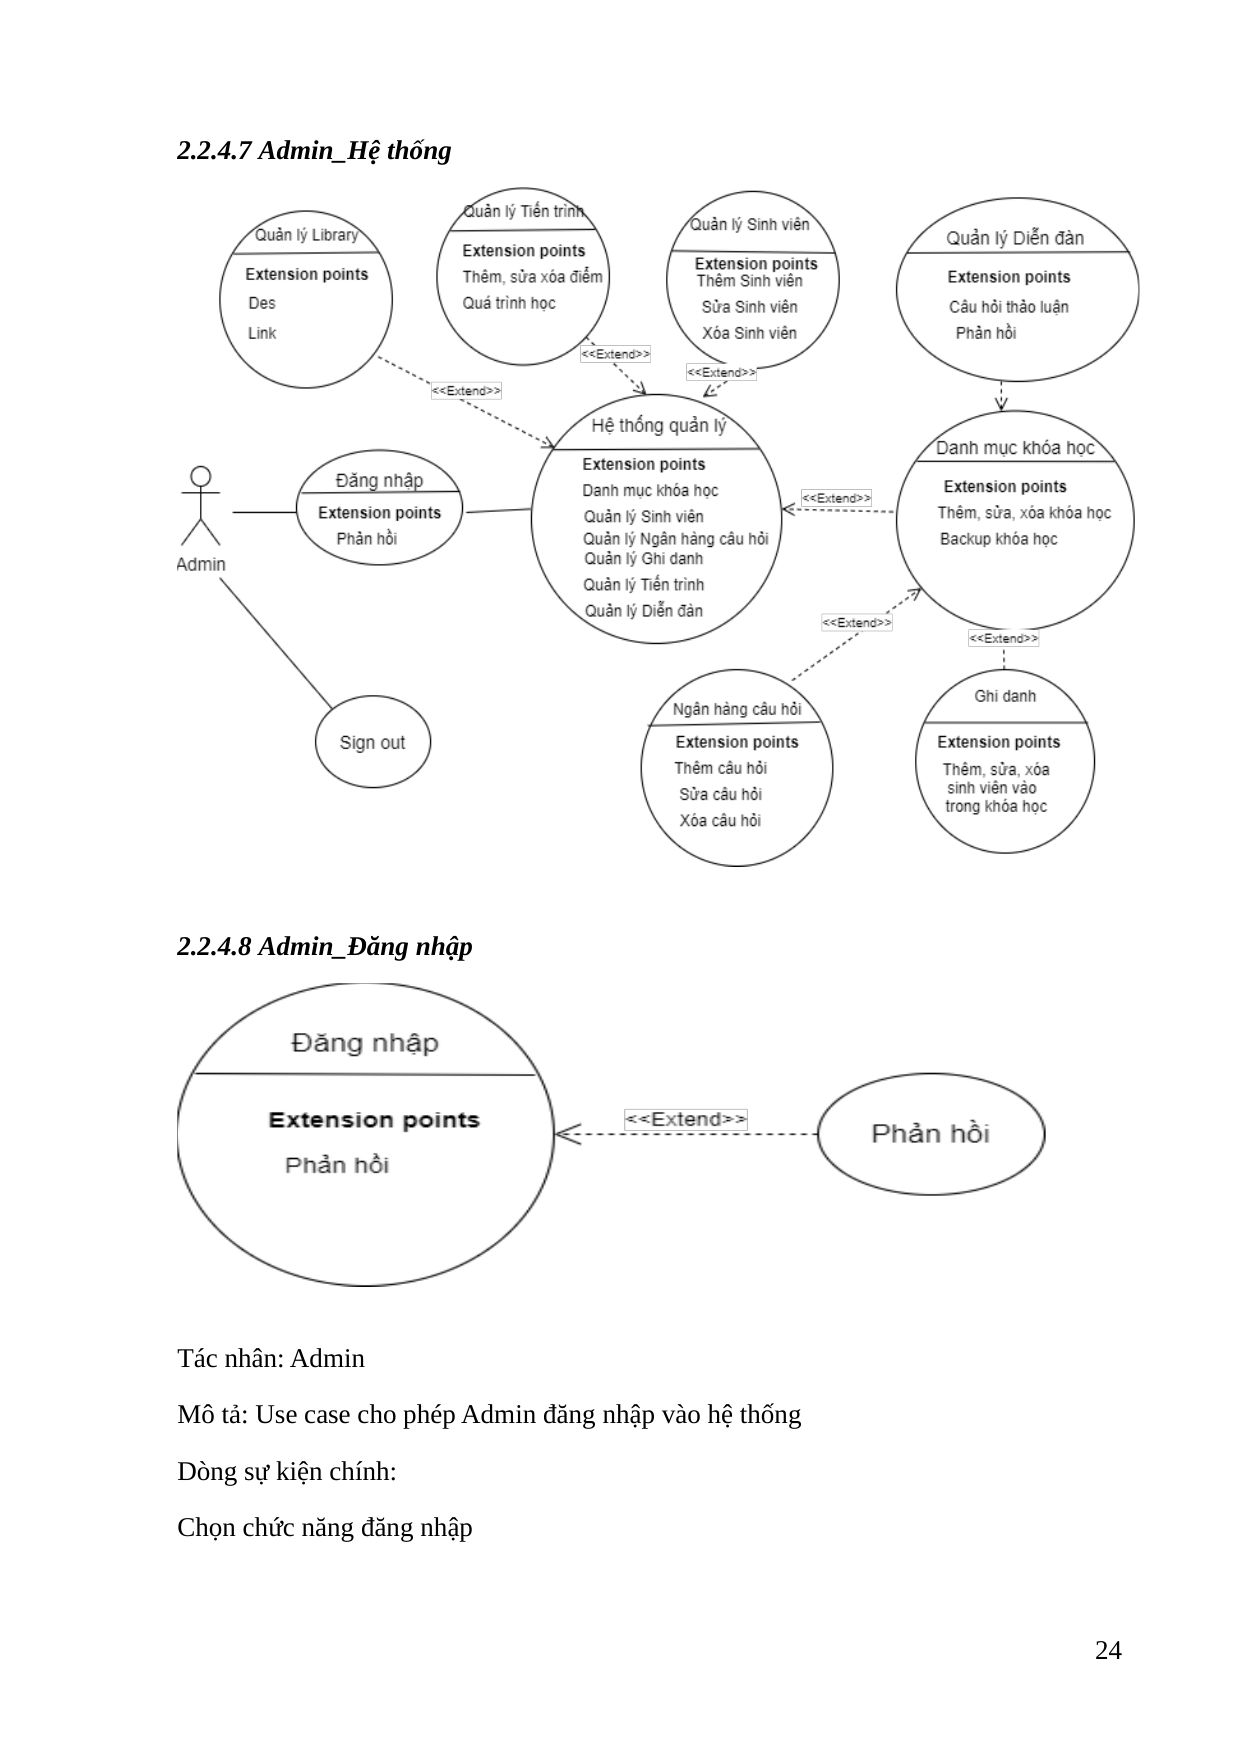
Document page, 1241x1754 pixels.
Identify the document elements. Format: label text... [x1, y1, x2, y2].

text Dòng sự kiện chính: [177, 1451, 1122, 1489]
picture [177, 983, 1046, 1287]
subtitle Admin_Hệ thống [177, 131, 1122, 169]
text Tác nhân: Admin [177, 1339, 1122, 1377]
picture [177, 187, 1140, 867]
text Mô tả: Use case cho phép Admin đăng nhập vào hệ thống [177, 1395, 1122, 1433]
subtitle Admin_Đăng nhập [177, 927, 1122, 964]
text Chọn chức năng đăng nhập [177, 1508, 1122, 1545]
